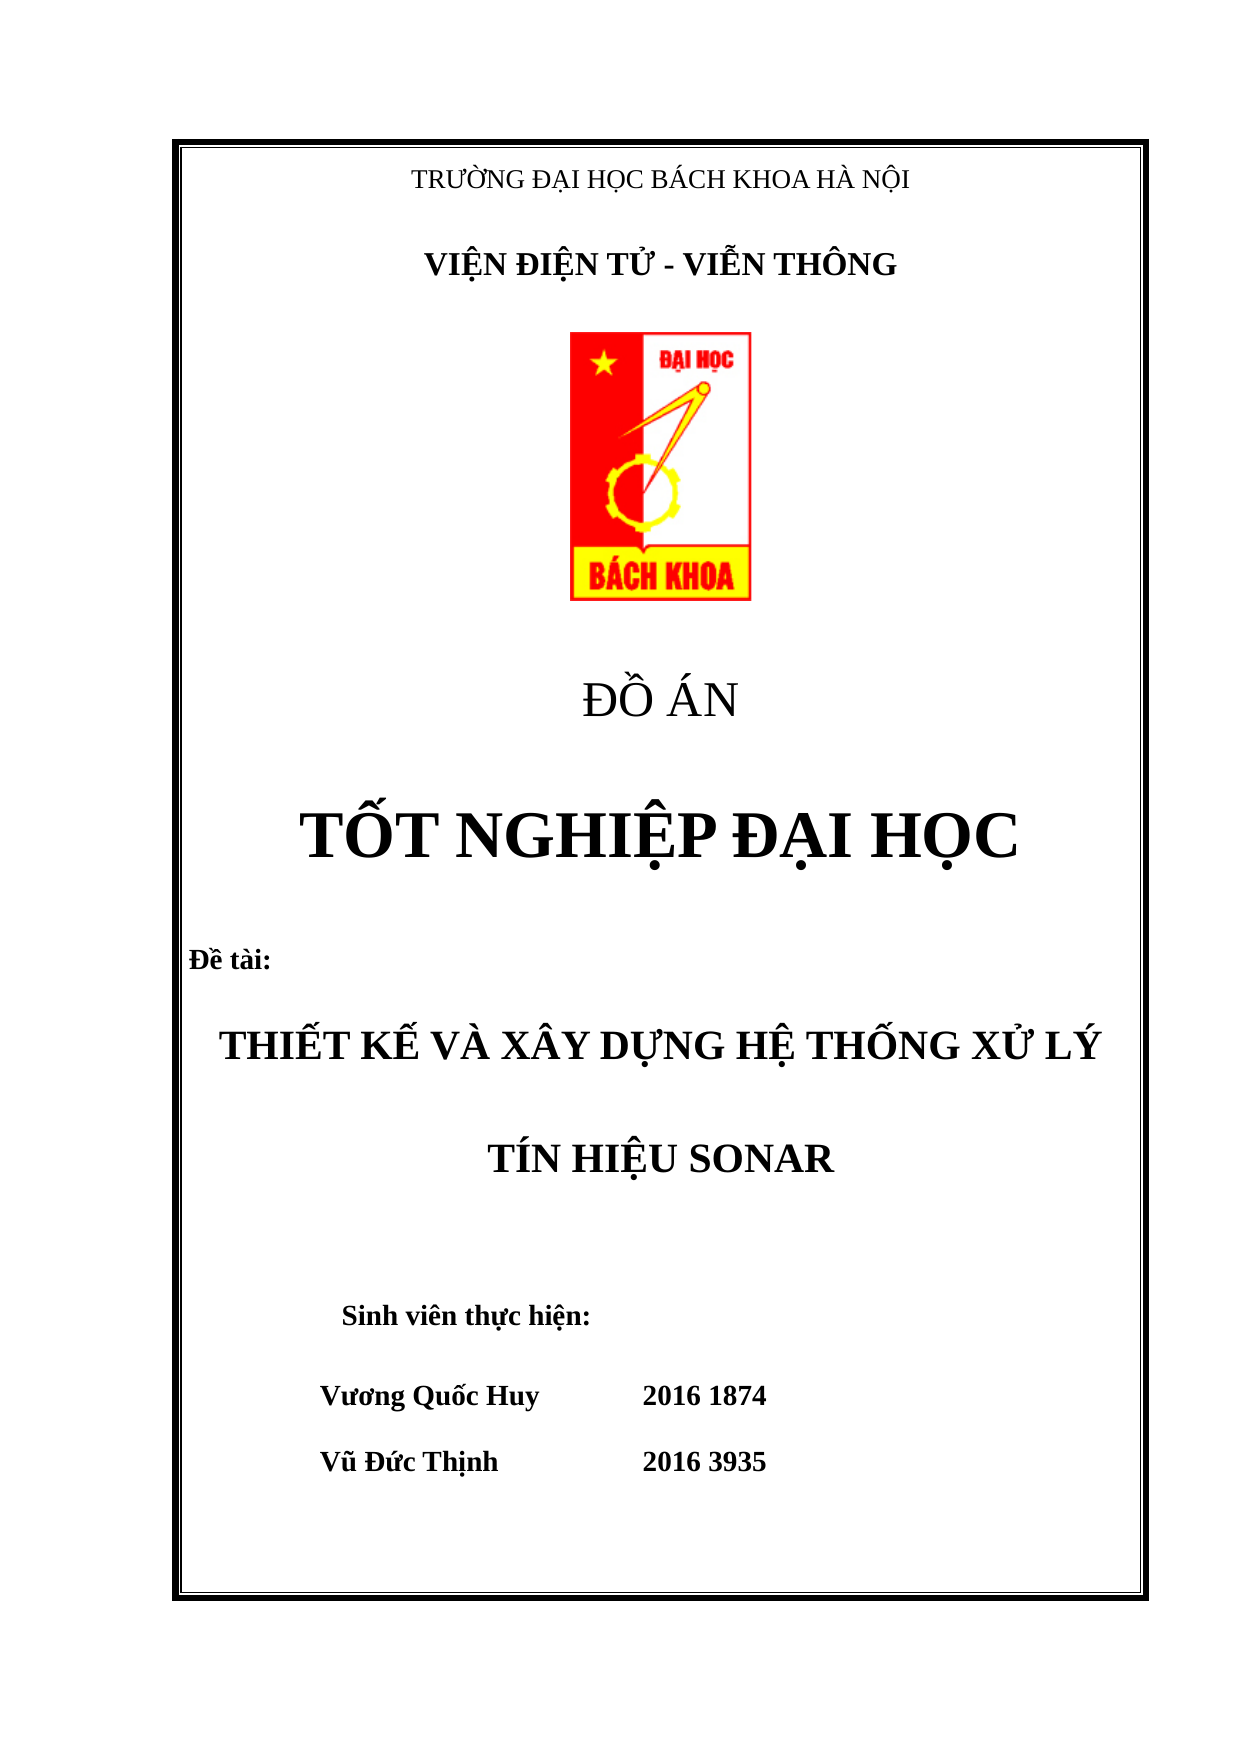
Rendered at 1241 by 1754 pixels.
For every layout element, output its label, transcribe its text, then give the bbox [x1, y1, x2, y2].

picture [570, 332, 752, 601]
